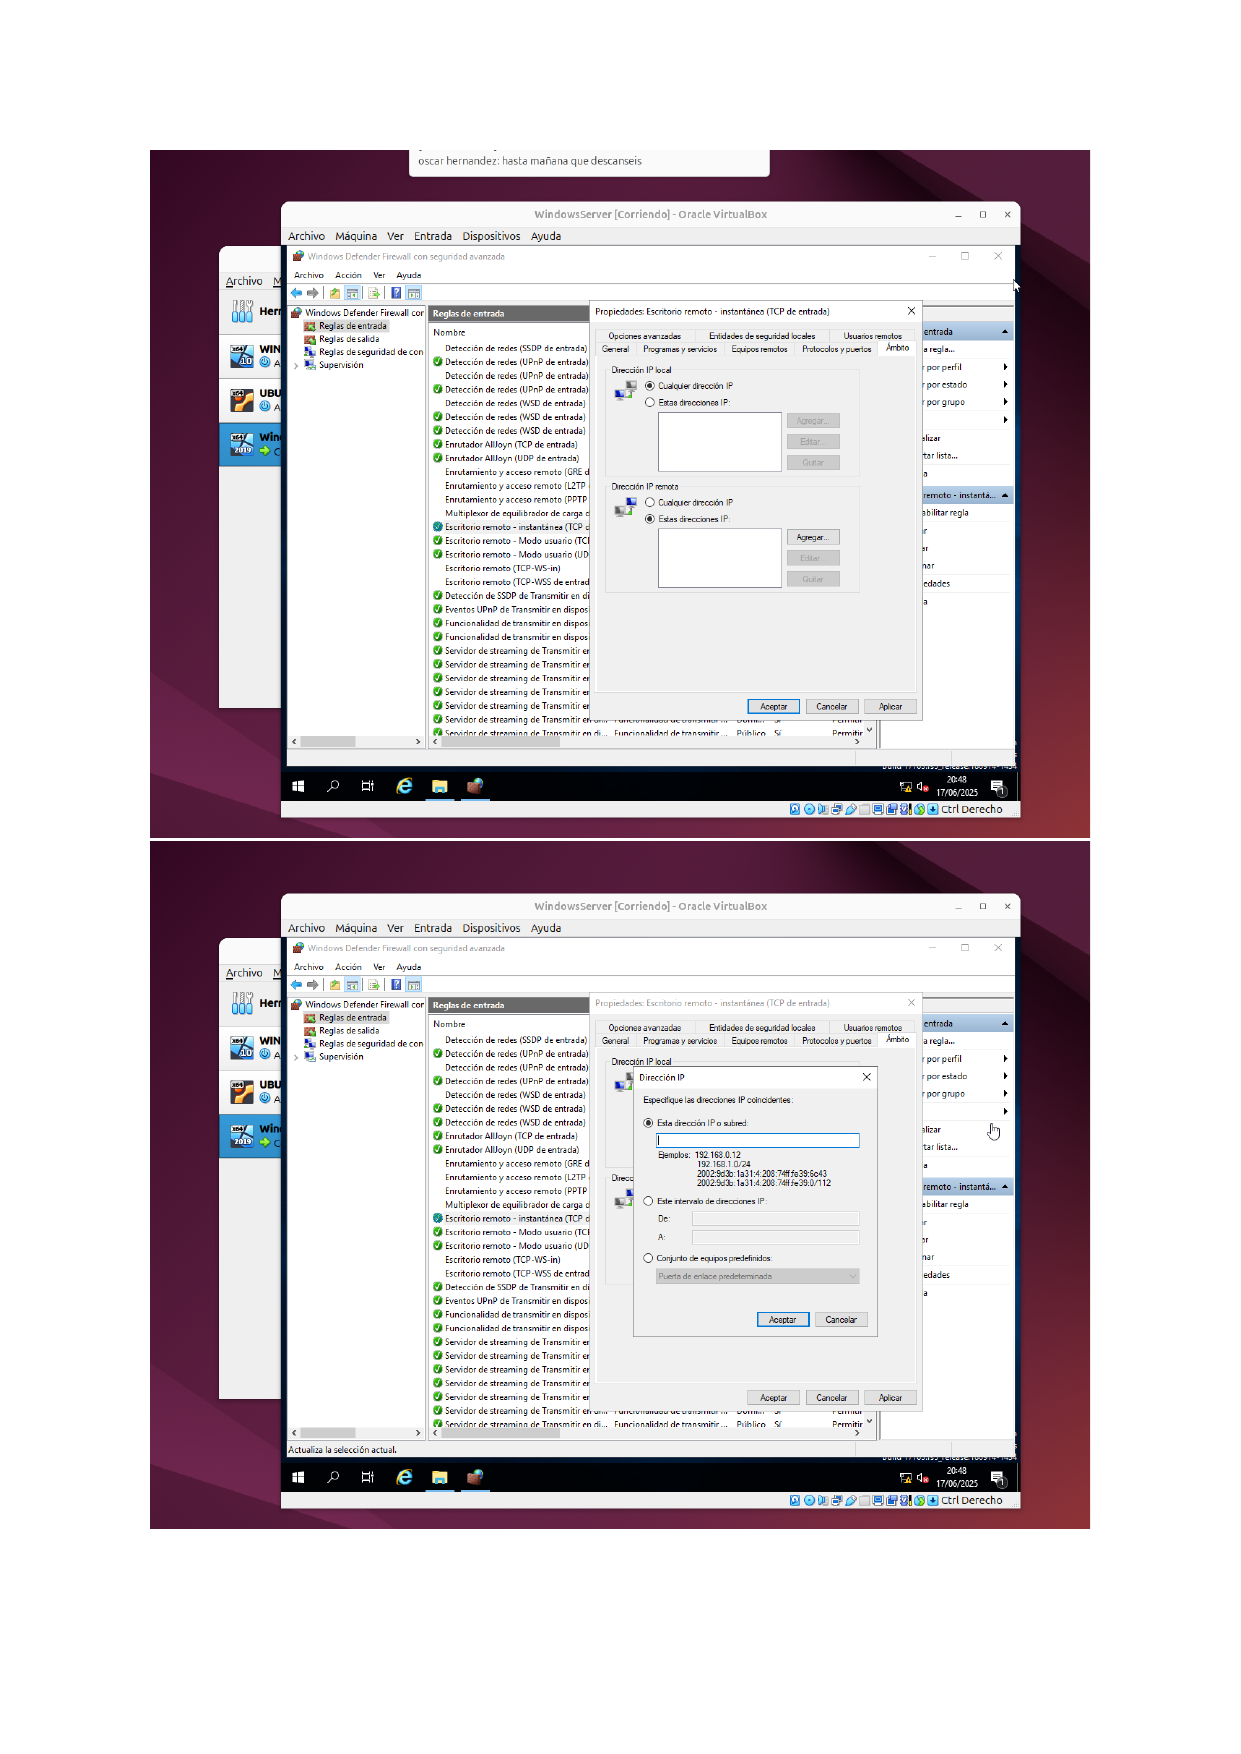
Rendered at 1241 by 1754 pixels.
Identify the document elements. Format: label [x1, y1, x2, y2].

picture [150, 150, 1091, 838]
picture [150, 841, 1091, 1529]
